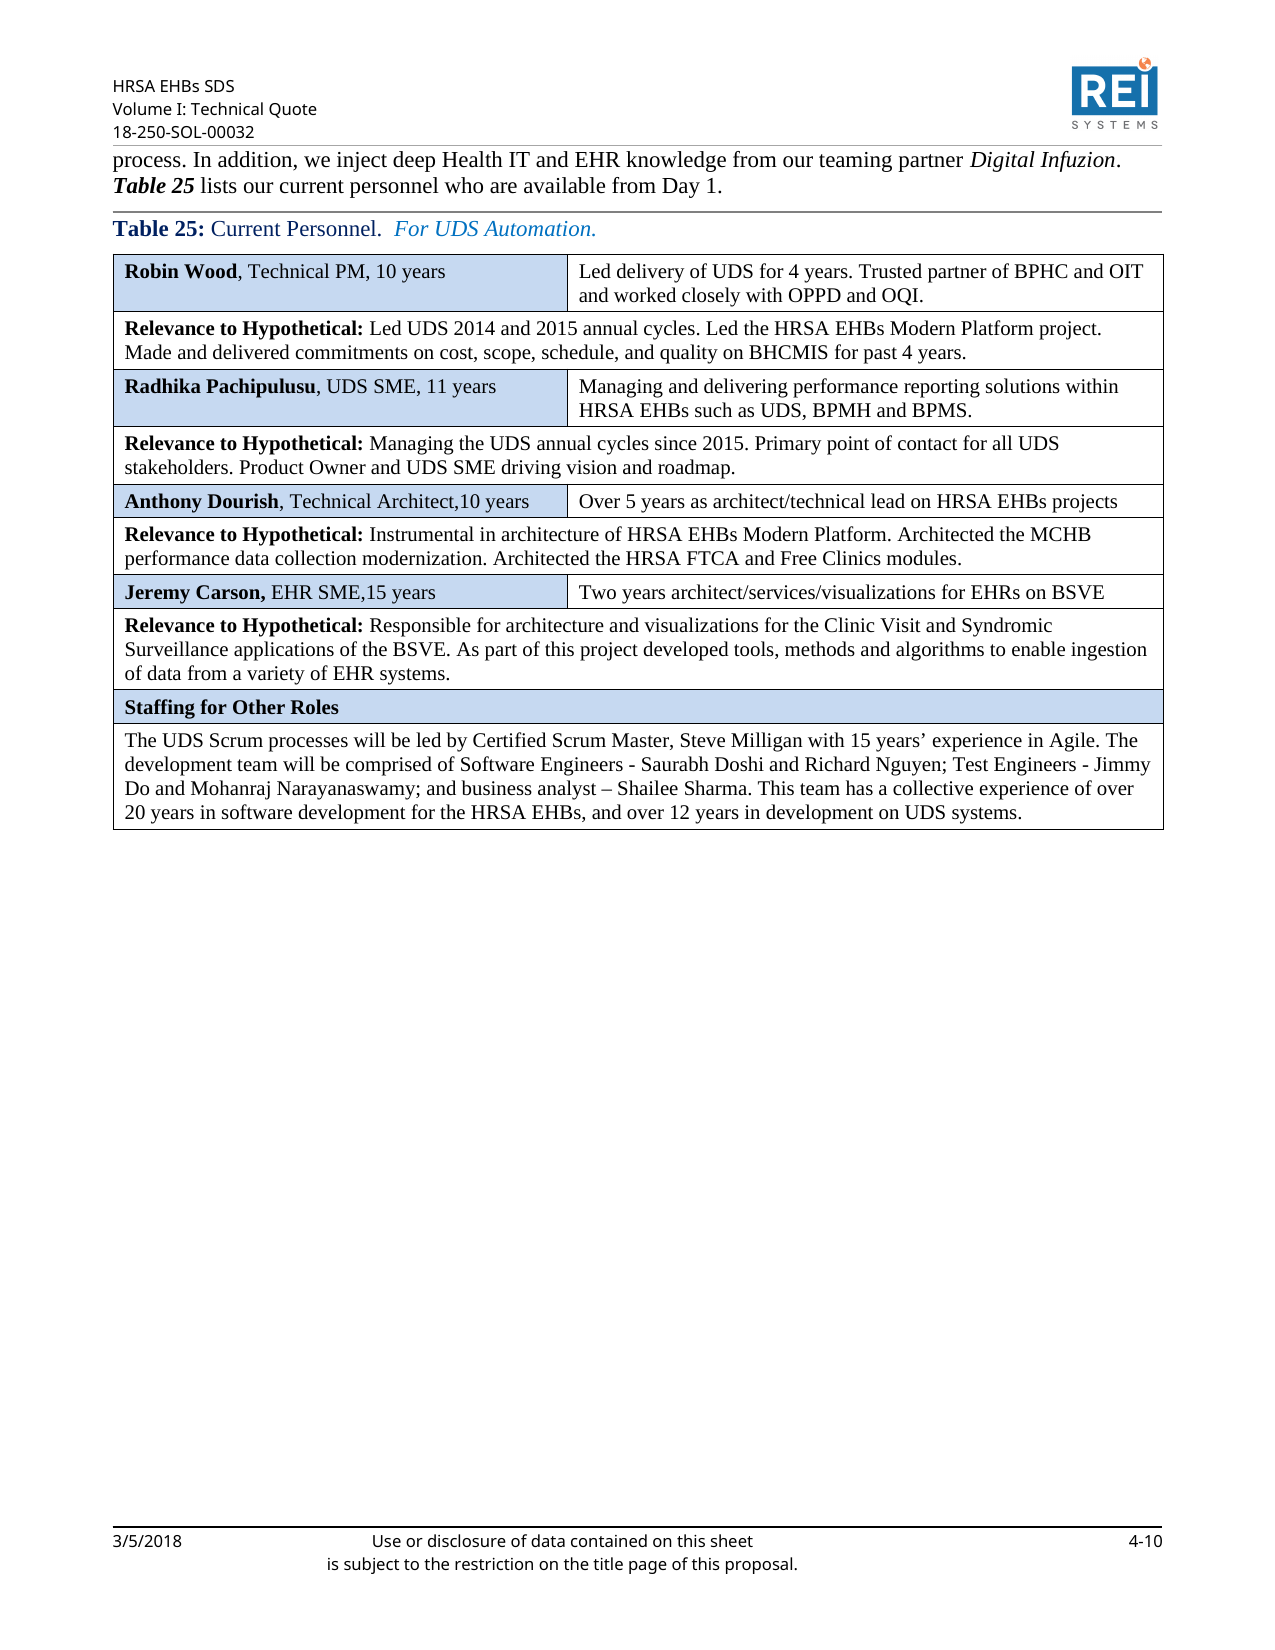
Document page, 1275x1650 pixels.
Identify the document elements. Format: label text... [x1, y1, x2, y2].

text Table 25: Current Personnel. For UDS Automation. [112, 212, 1162, 241]
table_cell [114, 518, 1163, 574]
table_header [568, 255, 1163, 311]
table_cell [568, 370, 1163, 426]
picture [1070, 55, 1160, 131]
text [112, 146, 1162, 199]
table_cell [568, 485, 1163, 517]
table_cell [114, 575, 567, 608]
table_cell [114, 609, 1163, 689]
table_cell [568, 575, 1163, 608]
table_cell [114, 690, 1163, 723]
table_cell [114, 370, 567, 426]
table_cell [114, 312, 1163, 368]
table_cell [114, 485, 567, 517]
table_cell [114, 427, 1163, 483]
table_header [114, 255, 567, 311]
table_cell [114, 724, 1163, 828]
